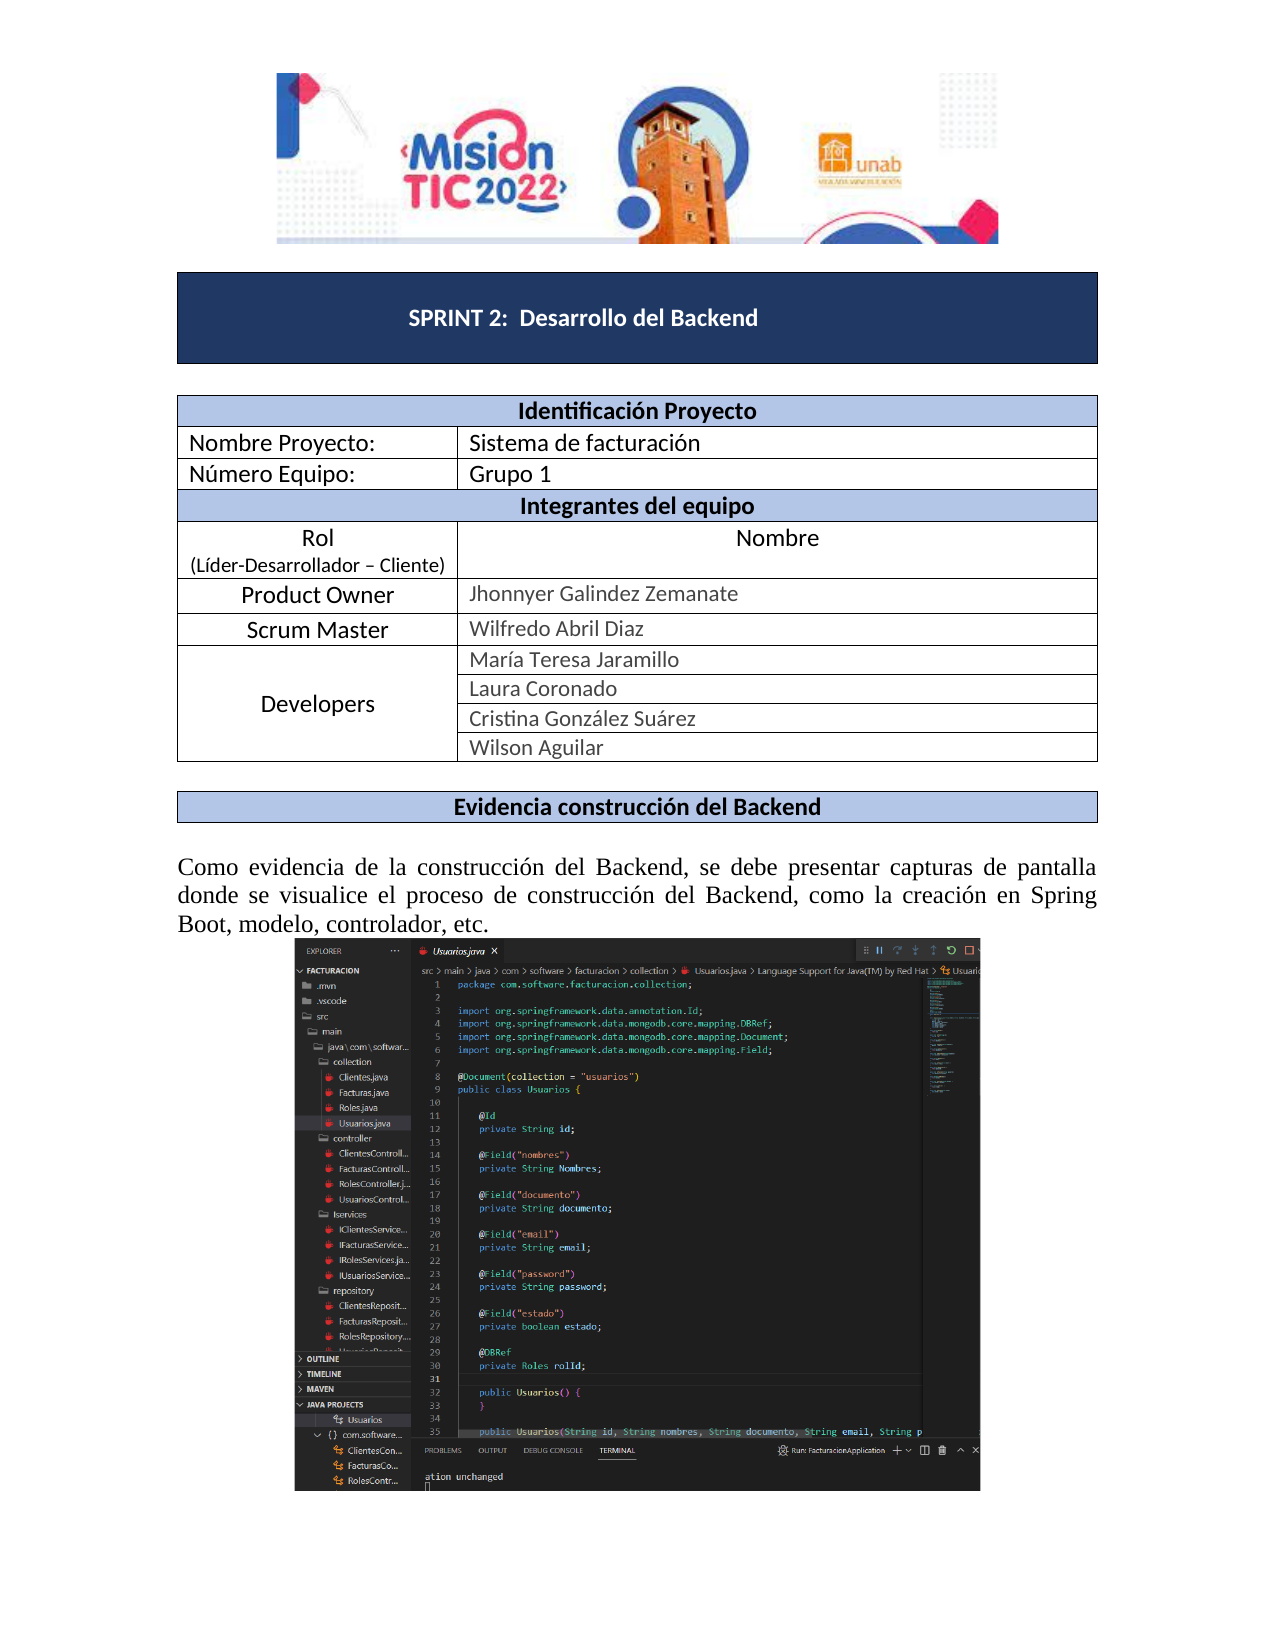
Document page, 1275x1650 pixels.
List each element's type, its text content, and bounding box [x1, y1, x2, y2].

table_cell Integrantes del equipo [178, 490, 1097, 521]
table_cell Laura Coronado [458, 675, 1097, 703]
text Como evidencia de la construcción del Backend, se debe presentar capturas de pantalla donde se visualice el proceso de construcción del Backend, como la creación en Spring Boot, modelo, controlador, etc. [177, 852, 1098, 938]
table_cell María Teresa Jaramillo [458, 646, 1097, 673]
table_cell Sistema de facturación [458, 427, 1097, 458]
table_cell Nombre [458, 522, 1097, 578]
picture [276, 73, 999, 244]
table_cell Developers [178, 646, 457, 761]
table_cell Grupo 1 [458, 459, 1097, 489]
table_header Identificación Proyecto [178, 396, 1097, 426]
table_cell Número Equipo: [178, 459, 457, 489]
table_header Evidencia construcción del Backend [178, 792, 1097, 822]
table_cell Wilfredo Abril Diaz [458, 614, 1097, 644]
table_cell Nombre Proyecto: [178, 427, 457, 458]
table_cell Wilson Aguilar [458, 733, 1097, 761]
table_cell Scrum Master [178, 614, 457, 644]
table_cell Jhonnyer Galindez Zemanate [458, 579, 1097, 613]
table_header SPRINT 2: Desarrollo del Backend [178, 273, 1097, 363]
table_cell Product Owner [178, 579, 457, 613]
picture [294, 938, 981, 1491]
table_cell Cristina González Suárez [458, 704, 1097, 732]
table_cell Rol (Líder-Desarrollador – Cliente) [178, 522, 457, 578]
